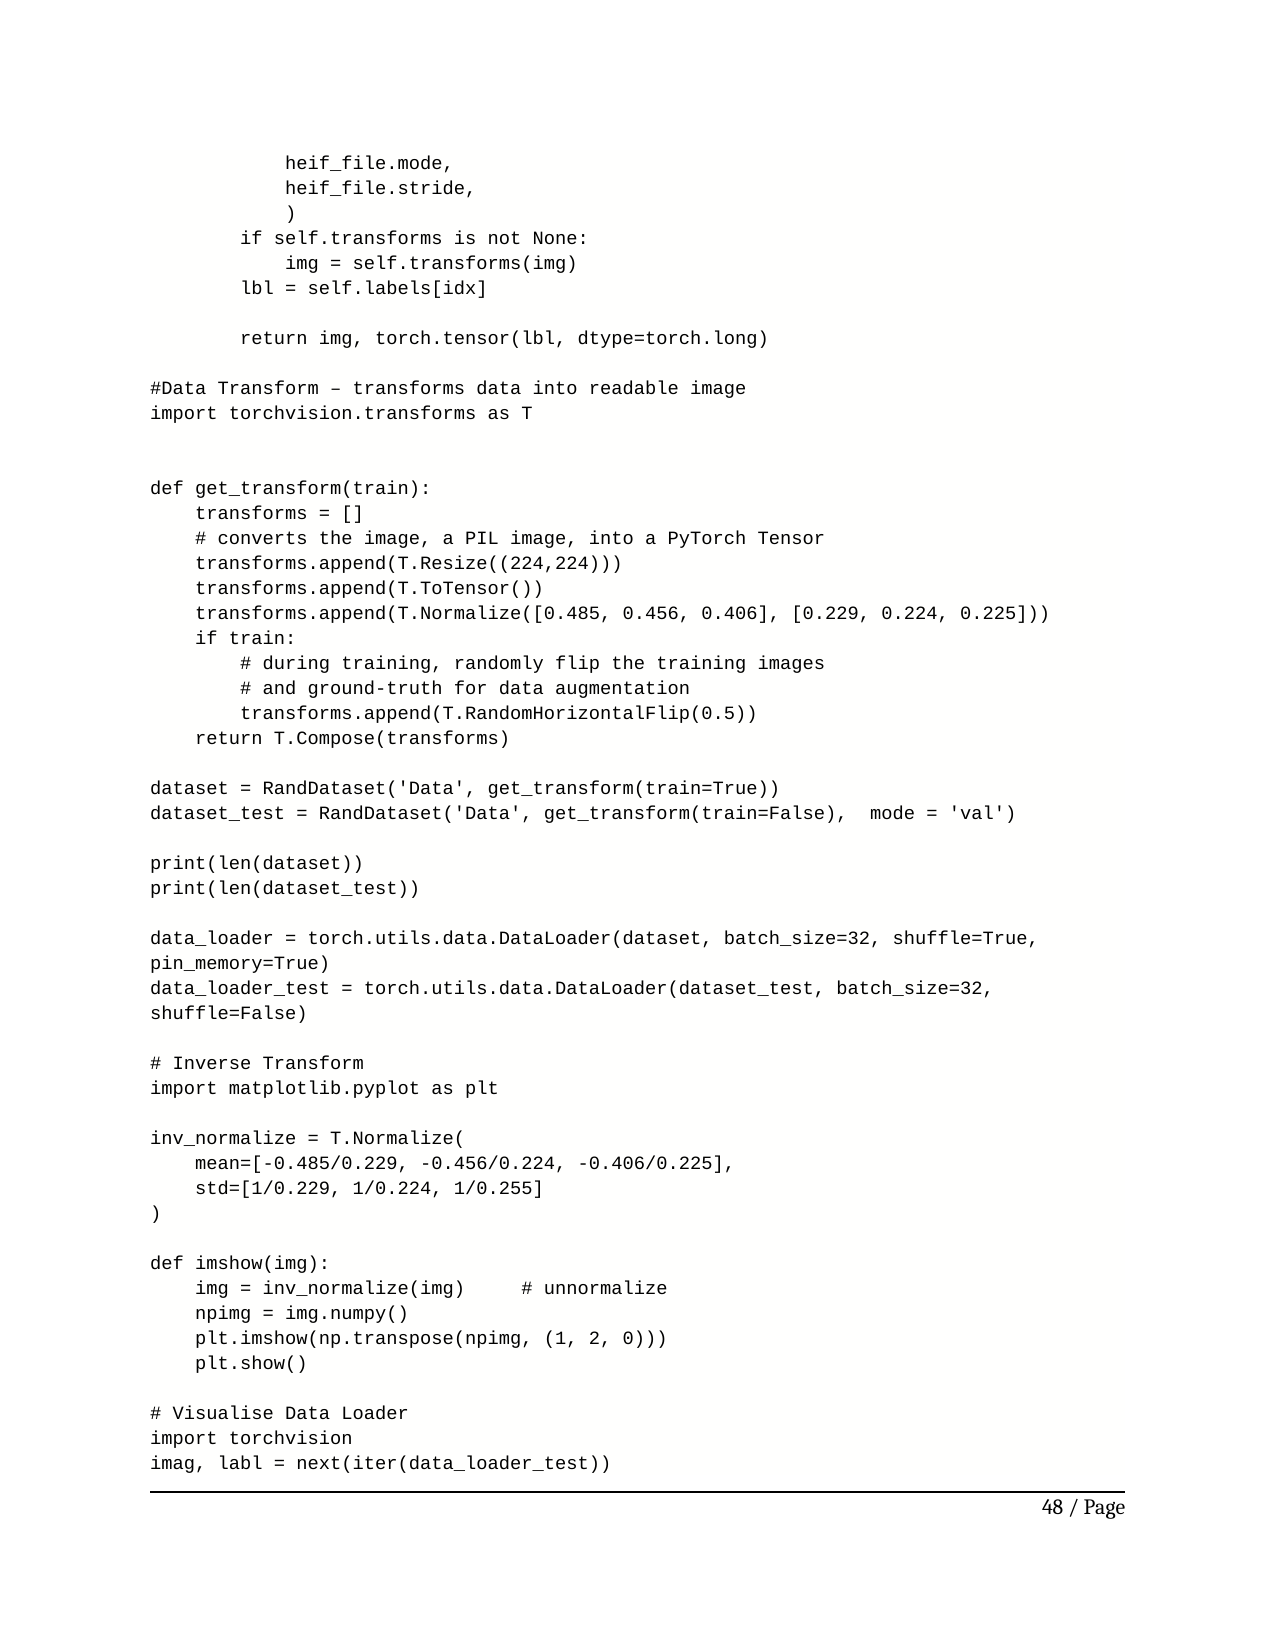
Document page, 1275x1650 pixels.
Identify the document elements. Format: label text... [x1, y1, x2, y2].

text #Data Transform – transforms data into readable image [150, 375, 1125, 400]
text transforms.append(T.Resize((224,224))) [150, 550, 1125, 575]
text transforms.append(T.Normalize([0.485, 0.456, 0.406], [0.229, 0.224, 0.225])) [150, 600, 1125, 625]
text return T.Compose(transforms) [150, 725, 1125, 750]
text def get_transform(train): [150, 475, 1125, 500]
text transforms = [] [150, 500, 1125, 525]
text data_loader_test = torch.utils.data.DataLoader(dataset_test, batch_size=32, shuffle=False) [150, 975, 1125, 1025]
text print(len(dataset)) [150, 850, 1125, 875]
text dataset = RandDataset('Data', get_transform(train=True)) [150, 775, 1125, 800]
text ) [150, 200, 1125, 225]
text if self.transforms is not None: [150, 225, 1125, 250]
text lbl = self.labels[idx] [150, 275, 1125, 300]
text img = self.transforms(img) [150, 250, 1125, 275]
text # during training, randomly flip the training images [150, 650, 1125, 675]
text data_loader = torch.utils.data.DataLoader(dataset, batch_size=32, shuffle=True, pin_memory=True) [150, 925, 1125, 975]
text # and ground-truth for data augmentation [150, 675, 1125, 700]
text inv_normalize = T.Normalize( [150, 1125, 1125, 1150]
text npimg = img.numpy() [150, 1300, 1125, 1325]
text def imshow(img): [150, 1250, 1125, 1275]
text # converts the image, a PIL image, into a PyTorch Tensor [150, 525, 1125, 550]
text # Visualise Data Loader [150, 1400, 1125, 1425]
text mean=[-0.485/0.229, -0.456/0.224, -0.406/0.225], [150, 1150, 1125, 1175]
text print(len(dataset_test)) [150, 875, 1125, 900]
text import matplotlib.pyplot as plt [150, 1075, 1125, 1100]
text transforms.append(T.RandomHorizontalFlip(0.5)) [150, 700, 1125, 725]
text heif_file.stride, [150, 175, 1125, 200]
text plt.show() [150, 1350, 1125, 1375]
text imag, labl = next(iter(data_loader_test)) [150, 1450, 1125, 1475]
text if train: [150, 625, 1125, 650]
text img = inv_normalize(img) # unnormalize [150, 1275, 1125, 1300]
text import torchvision [150, 1425, 1125, 1450]
text std=[1/0.229, 1/0.224, 1/0.255] [150, 1175, 1125, 1200]
text import torchvision.transforms as T [150, 400, 1125, 425]
text ) [150, 1200, 1125, 1225]
text return img, torch.tensor(lbl, dtype=torch.long) [150, 325, 1125, 350]
text dataset_test = RandDataset('Data', get_transform(train=False), mode = 'val') [150, 800, 1125, 825]
text # Inverse Transform [150, 1050, 1125, 1075]
text plt.imshow(np.transpose(npimg, (1, 2, 0))) [150, 1325, 1125, 1350]
text heif_file.mode, [150, 150, 1125, 175]
text transforms.append(T.ToTensor()) [150, 575, 1125, 600]
